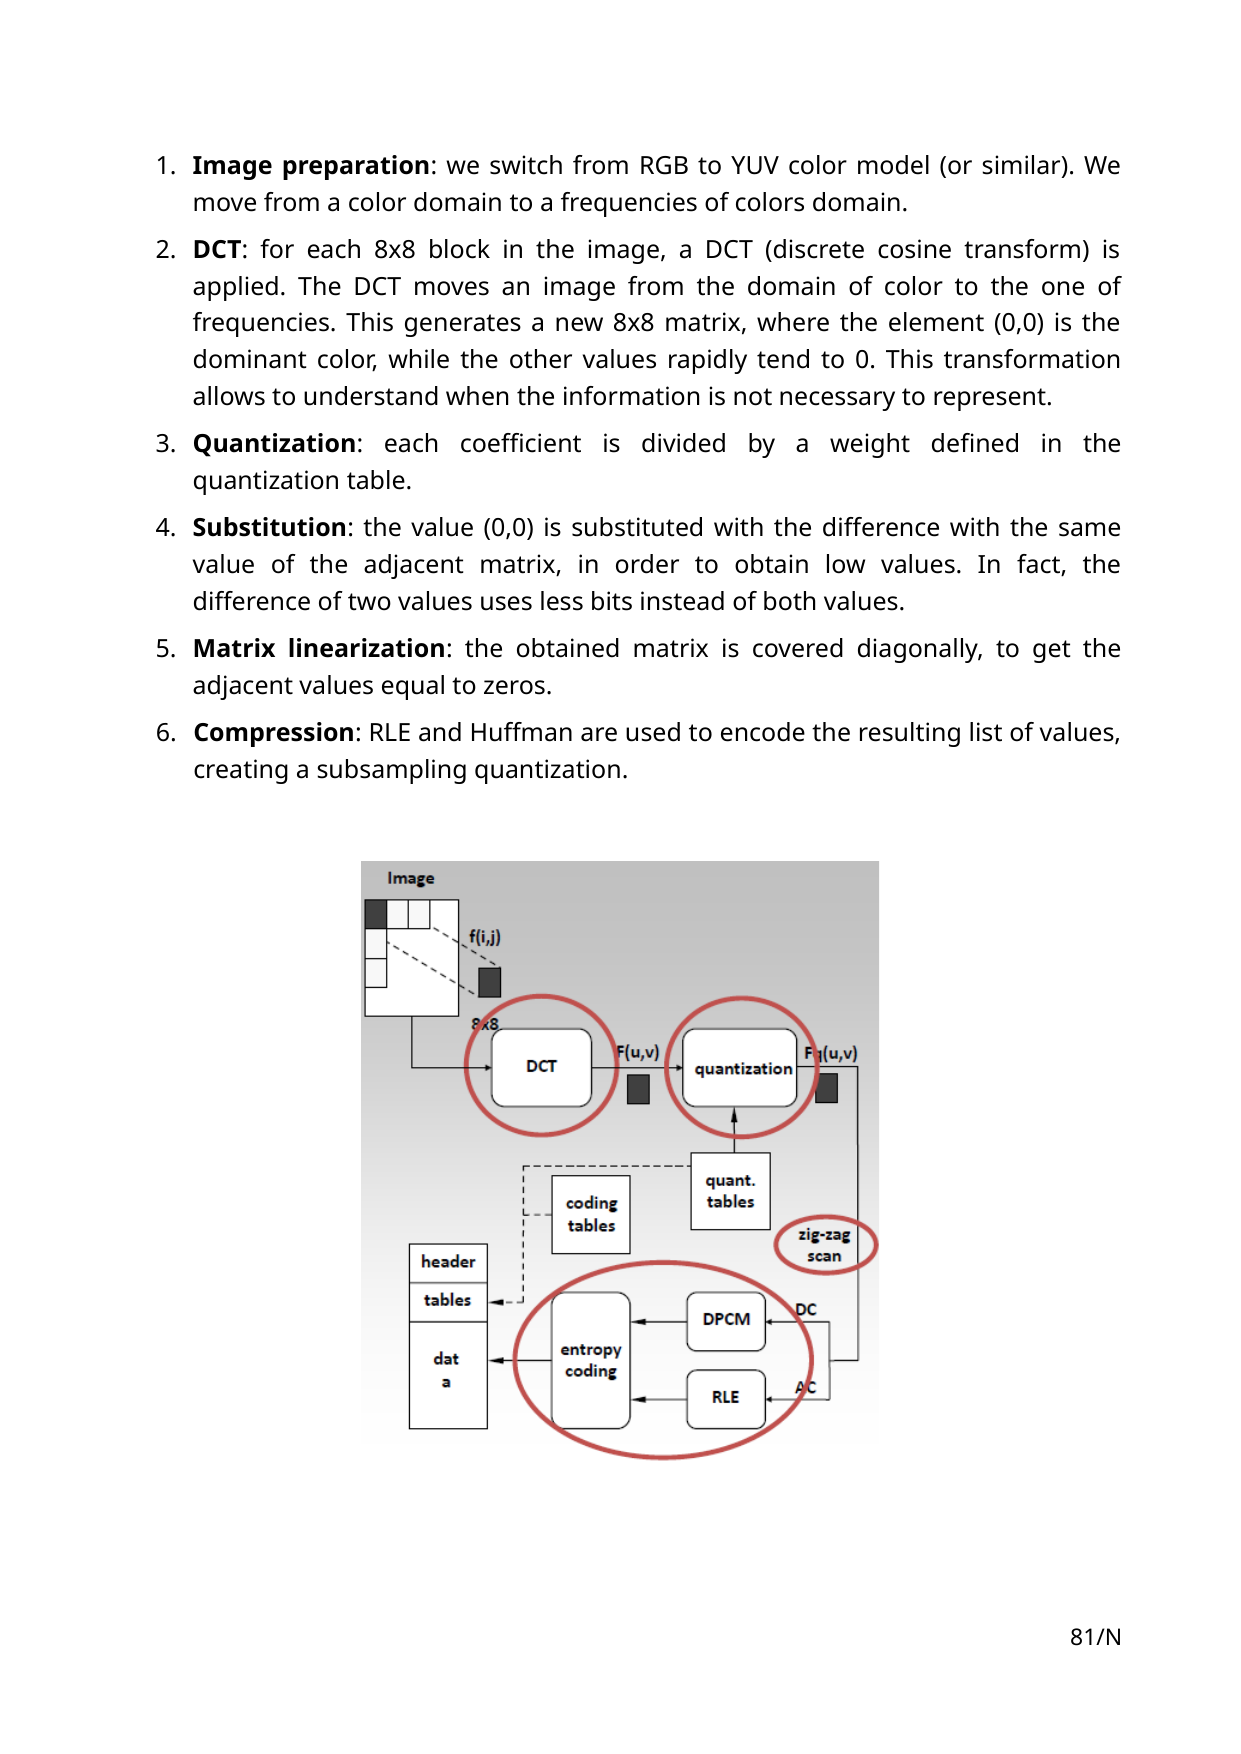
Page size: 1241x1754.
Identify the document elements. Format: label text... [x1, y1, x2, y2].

list Compression: RLE and Huffman are used to encode the resulting list of values, creating a subsampling quantization. [156, 714, 1122, 785]
picture [361, 861, 880, 1463]
list Image preparation: we switch from RGB to YUV color model (or similar). We move from a color domain to a frequencies of colors domain. [155, 148, 1122, 218]
list Substitution: the value (0,0) is substituted with the difference with the same value of the adjacent matrix, in order to obtain low values. In fact, the difference of two values uses less bits instead of both values. [155, 510, 1122, 617]
list DCT: for each 8x8 block in the image, a DCT (discrete cosine transform) is applied. The DCT moves an image from the domain of color to the one of frequencies. This generates a new 8x8 matrix, where the element (0,0) is the dominant color, while the other values rapidly tend to 0. This transformation allows to understand when the information is not necessary to represent. [155, 232, 1122, 413]
list Matrix linearization: the obtained matrix is covered diagonally, to get the adjacent values equal to zeros. [155, 631, 1122, 701]
list Quantization: each coefficient is divided by a weight defined in the quantization table. [155, 426, 1122, 497]
